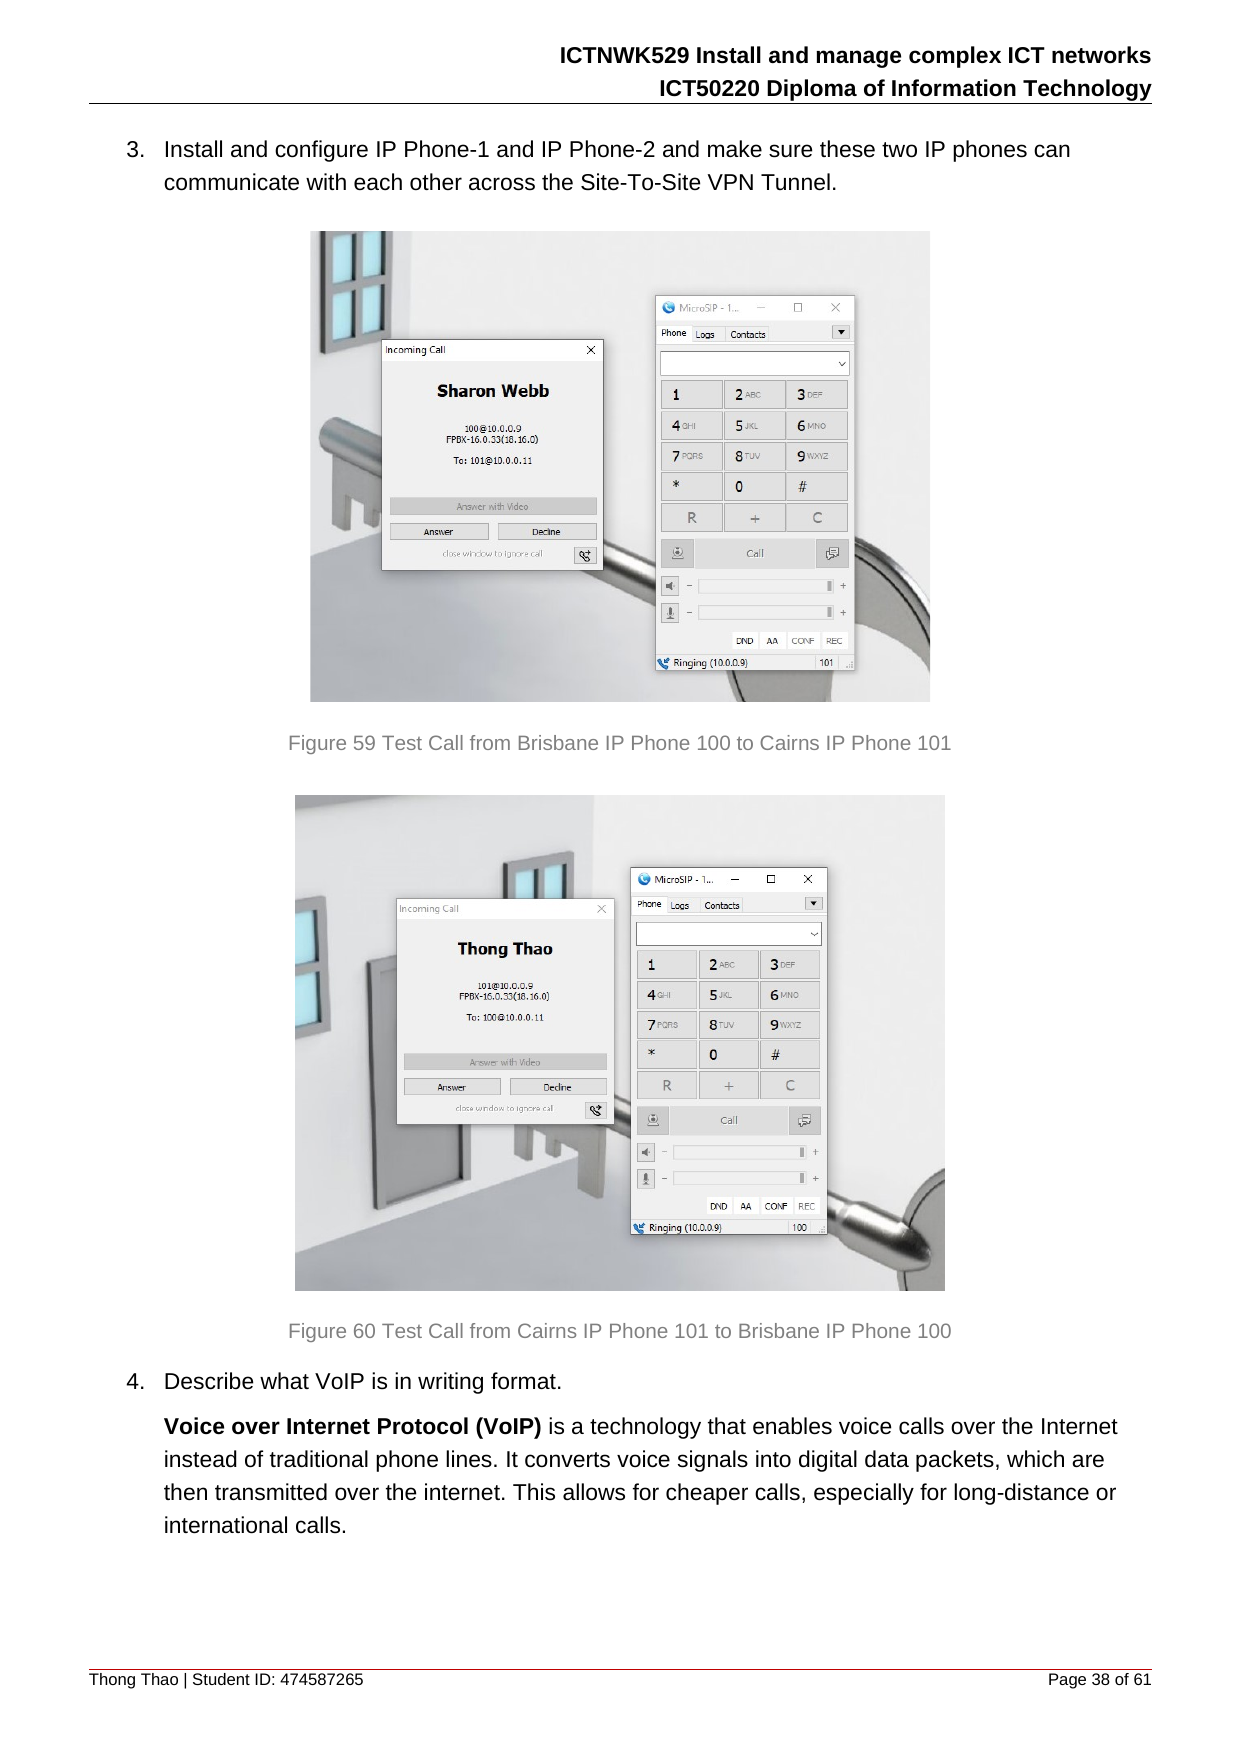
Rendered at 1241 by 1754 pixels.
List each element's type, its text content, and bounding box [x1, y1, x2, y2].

list Voice over Internet Protocol (VoIP) is a technology that enables voice calls over the Internet instead of traditional phone lines. It converts voice signals into digital data packets, which are then transmitted over the internet. This allows for cheaper calls, especially for long-distance or international calls. [164, 1413, 1152, 1538]
list Install and configure IP Phone-1 and IP Phone-2 and make sure these two IP phones can communicate with each other across the Site-To-Site VPN Tunnel. [126, 136, 1152, 195]
picture [295, 795, 945, 1291]
list Describe what VoIP is in writing format. [126, 1368, 1152, 1394]
text Figure 60 Test Call from Cairns IP Phone 101 to Brisbane IP Phone 100 [89, 1319, 1152, 1343]
picture [310, 231, 930, 702]
text Figure 59 Test Call from Brisbane IP Phone 100 to Cairns IP Phone 101 [89, 731, 1152, 754]
